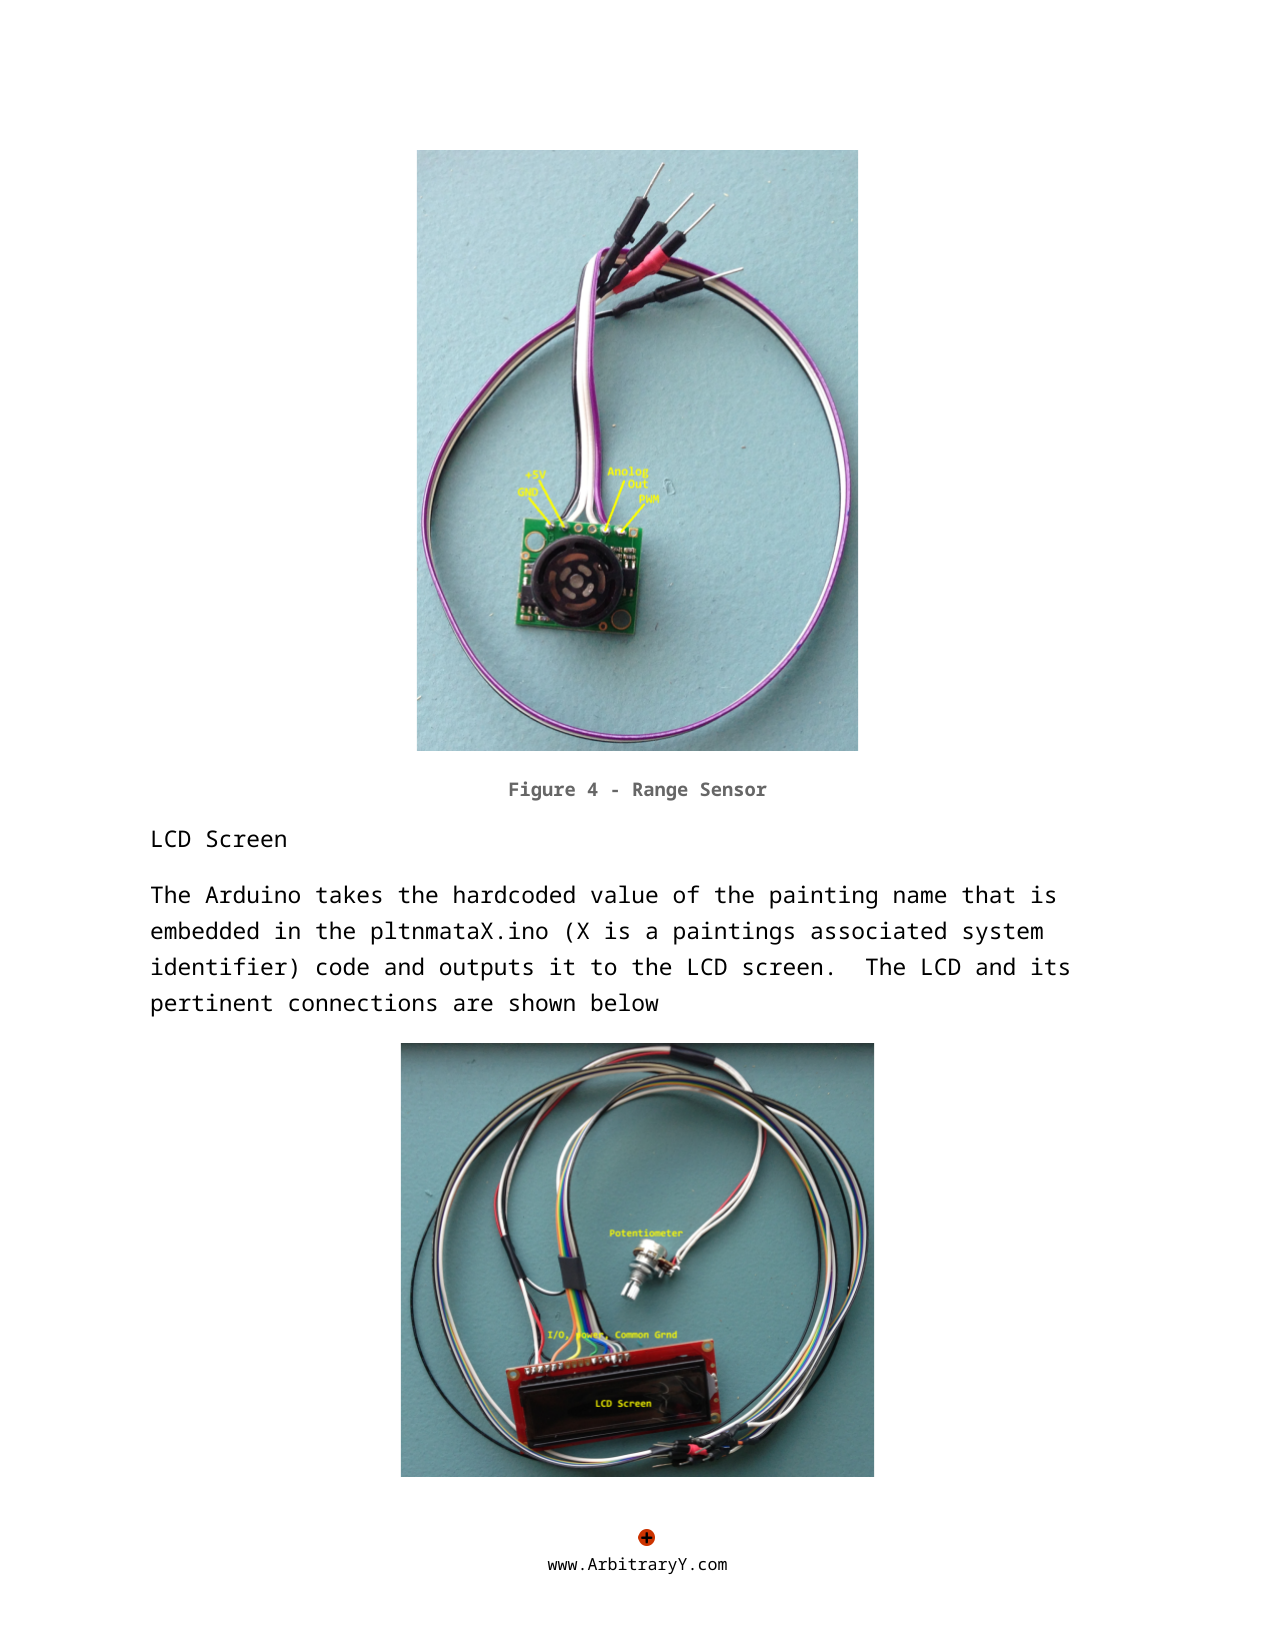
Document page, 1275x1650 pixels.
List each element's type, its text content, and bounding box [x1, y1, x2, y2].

picture [416, 150, 859, 751]
text The Arduino takes the hardcoded value of the painting name that is embedded in the pltnmataX.ino (X is a paintings associated system identifier) code and outputs it to the LCD screen. The LCD and its pertinent connections are shown below [150, 879, 1125, 1018]
picture [400, 1043, 875, 1477]
text LCD Screen [150, 822, 1125, 854]
picture [638, 1529, 655, 1546]
